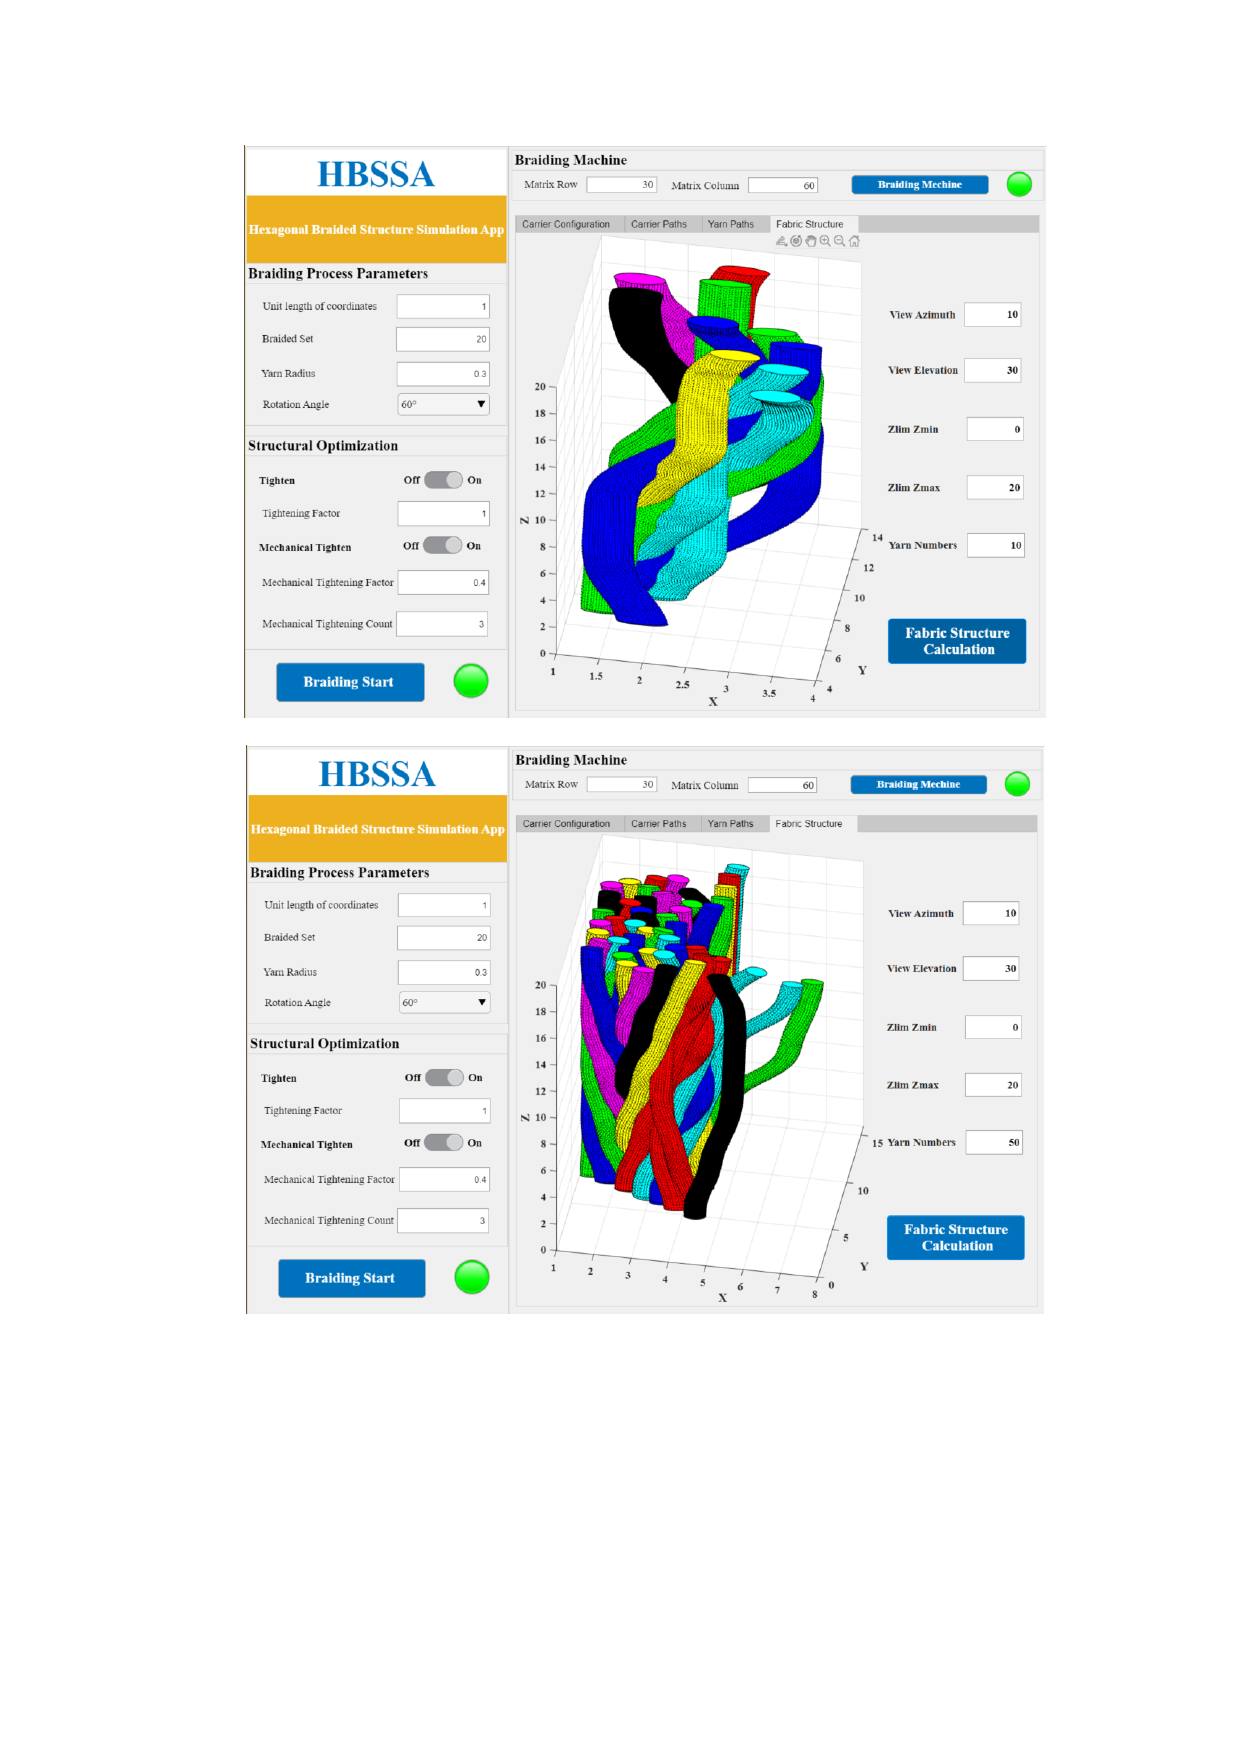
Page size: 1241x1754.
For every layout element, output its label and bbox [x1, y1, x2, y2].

picture [246, 745, 1045, 1314]
picture [244, 145, 1047, 718]
